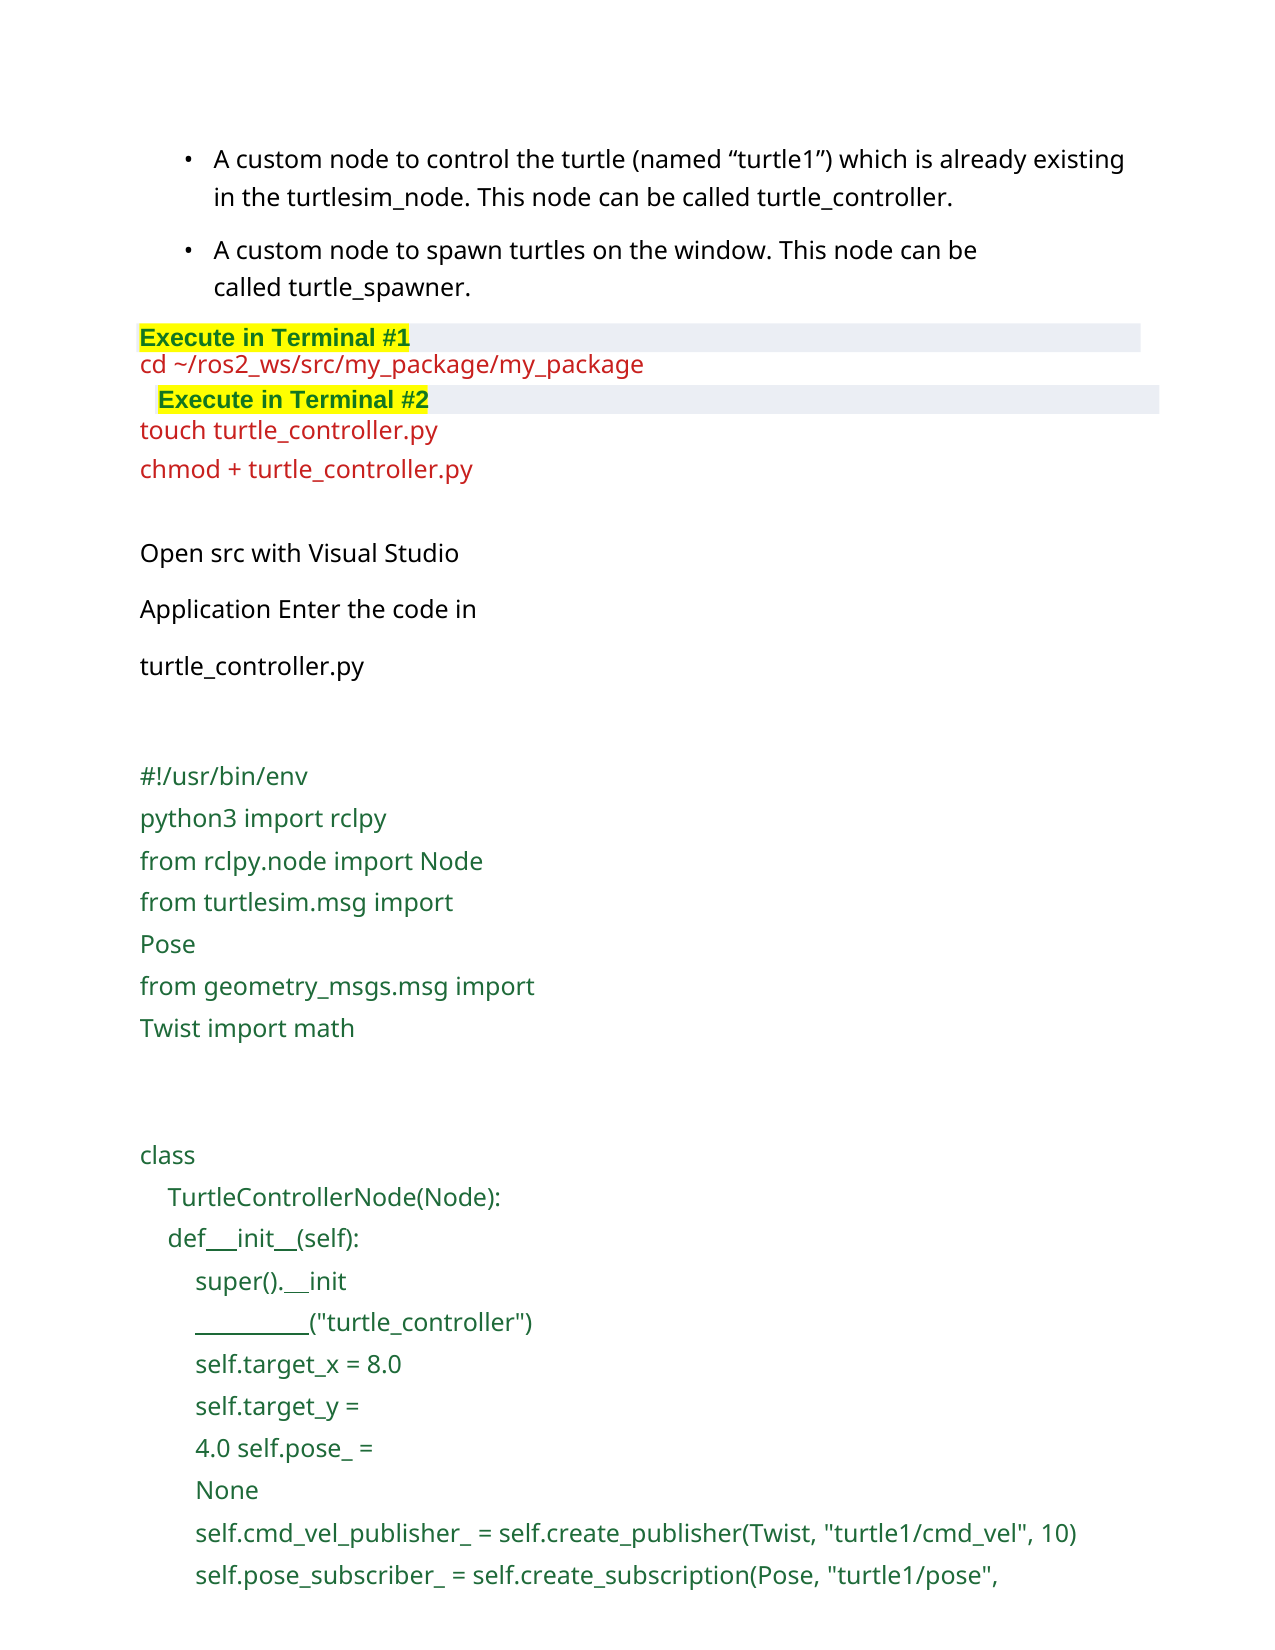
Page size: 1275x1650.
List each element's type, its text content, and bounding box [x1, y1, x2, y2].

text from rclpy.node import Node from turtlesim.msg import Pose [139, 843, 486, 961]
list A custom node to spawn turtles on the window. This node can be called turtle_spawner. [184, 233, 1003, 304]
text super(). init ("turtle_controller") self.target_x = 8.0 [195, 1263, 576, 1381]
list A custom node to control the turtle (named “turtle1”) which is already existing in the turtlesim_node. This node can be called turtle_controller. [184, 142, 1130, 213]
text cd ~/ros2_ws/src/my_package/my_package [139, 322, 1181, 378]
text class TurtleControllerNode(Node): def init (self): [139, 1137, 518, 1255]
text self.cmd_vel_publisher_ = self.create_publisher(Twist, "turtle1/cmd_vel", 10) self.pose_subscriber_ = self.create_subscription(Pose, "turtle1/pose", [195, 1515, 1181, 1592]
text touch turtle_controller.py [139, 419, 1181, 444]
text #!/usr/bin/env python3 import rclpy [139, 758, 388, 835]
text from geometry_msgs.msg import Twist import math [139, 969, 569, 1045]
text Open src with Visual Studio Application Enter the code in turtle_controller.py [139, 536, 573, 682]
text self.target_y = 4.0 self.pose_ = None [195, 1389, 399, 1507]
text chmod + turtle_controller.py [139, 451, 1181, 486]
